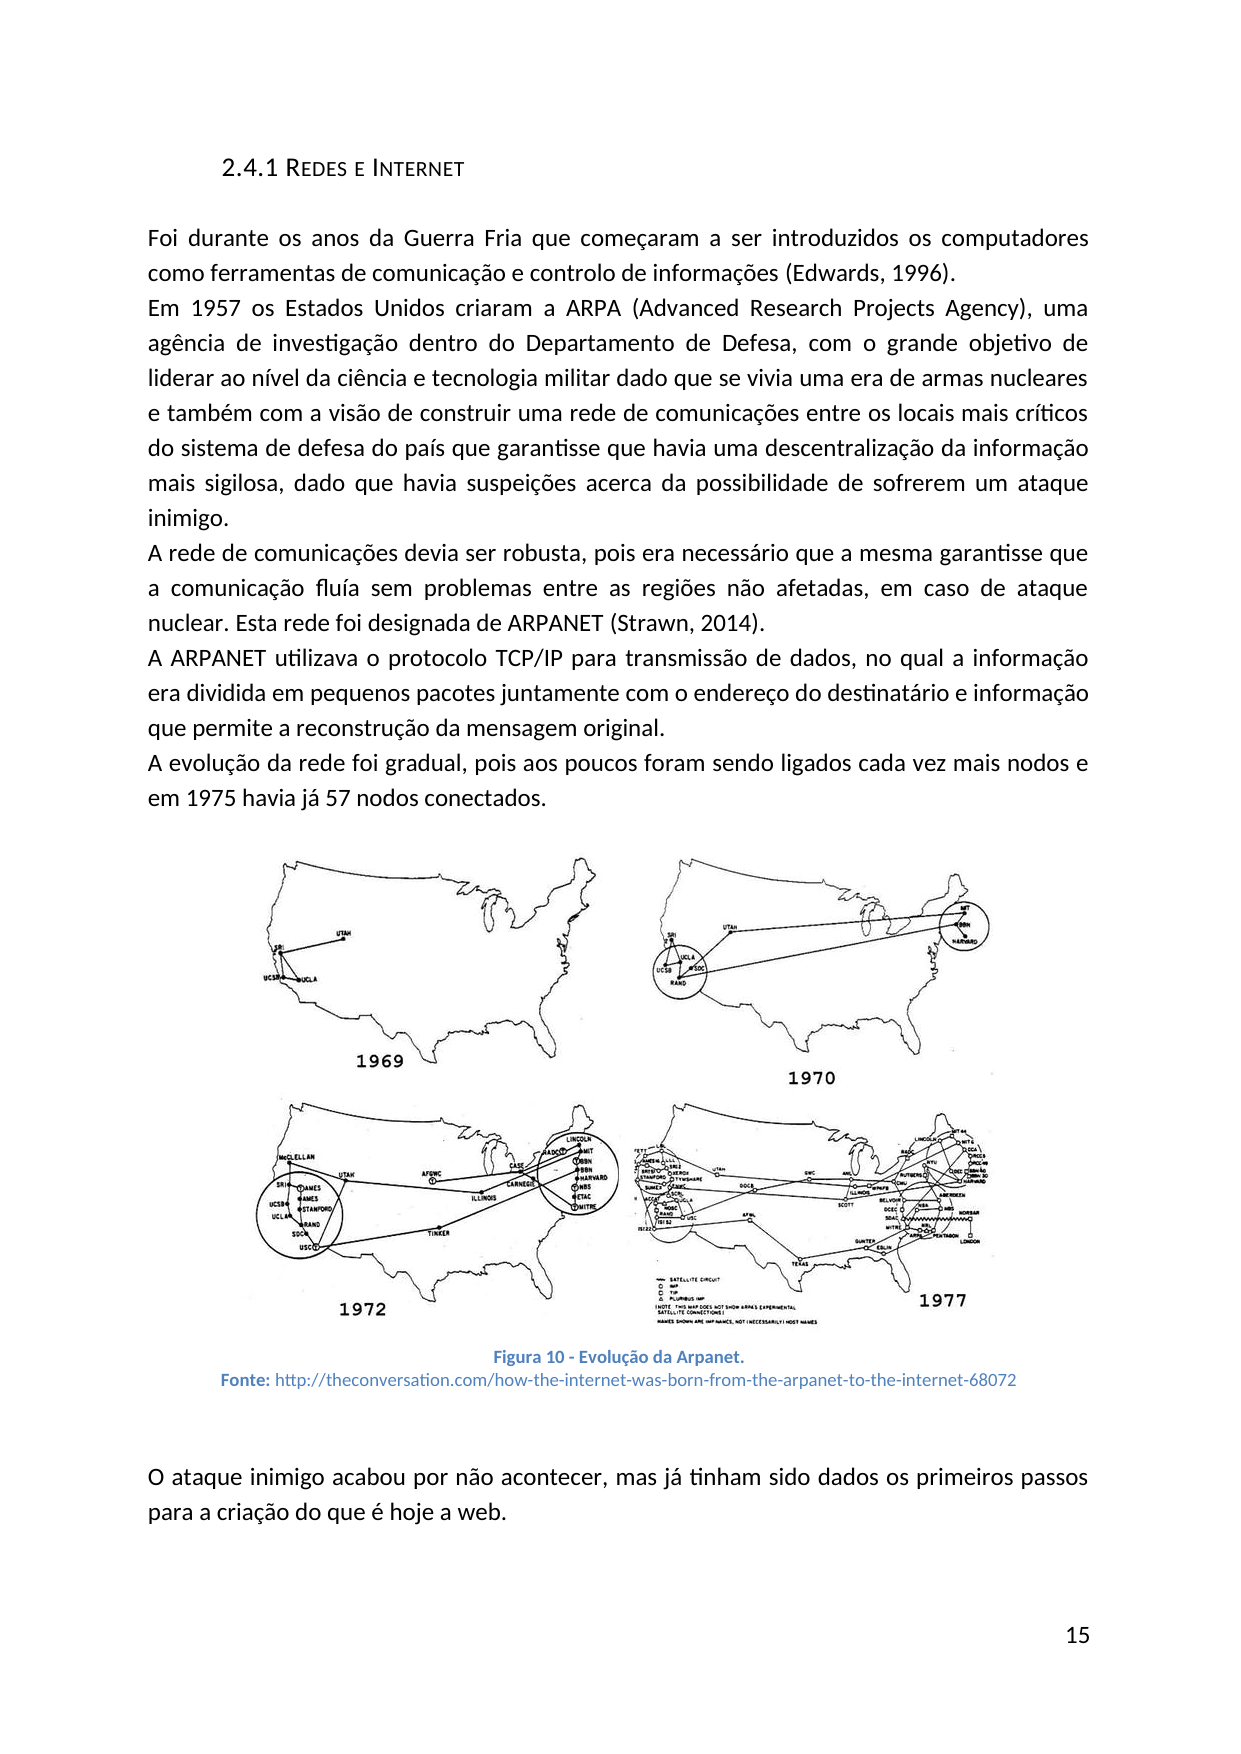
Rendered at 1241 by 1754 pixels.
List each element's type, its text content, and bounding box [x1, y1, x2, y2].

text O ataque inimigo acabou por não acontecer, mas já tinham sido dados os primeiros passos para a criação do que é hoje a web. [148, 1461, 1090, 1527]
text A ARPANET utilizava o protocolo TCP/IP para transmissão de dados, no qual a informação era dividida em pequenos pacotes juntamente com o endereço do destinatário e informação que permite a reconstrução da mensagem original. [148, 642, 1090, 743]
text Em 1957 os Estados Unidos criaram a ARPA (Advanced Research Projects Agency), uma agência de investigação dentro do Departamento de Defesa, com o grande objetivo de liderar ao nível da ciência e tecnologia militar dado que se vivia uma era de armas nucleares e também com a visão de construir uma rede de comunicações entre os locais mais críticos do sistema de defesa do país que garantisse que havia uma descentralização da informação mais sigilosa, dado que havia suspeições acerca da possibilidade de sofrerem um ataque inimigo. [148, 292, 1090, 533]
subtitle 2.4.1 Redes e Internet [148, 150, 1090, 183]
picture [243, 852, 995, 1341]
text Fonte: http://theconversation.com/how-the-internet-was-born-from-the-arpanet-to-the-internet-68072 [148, 1368, 1090, 1391]
text A rede de comunicações devia ser robusta, pois era necessário que a mesma garantisse que a comunicação fluía sem problemas entre as regiões não afetadas, em caso de ataque nuclear. Esta rede foi designada de ARPANET (Strawn, 2014). [148, 537, 1090, 638]
text A evolução da rede foi gradual, pois aos poucos foram sendo ligados cada vez mais nodos e em 1975 havia já 57 nodos conectados. [148, 747, 1090, 813]
text Foi durante os anos da Guerra Fria que começaram a ser introduzidos os computadores como ferramentas de comunicação e controlo de informações (Edwards, 1996). [148, 222, 1090, 288]
